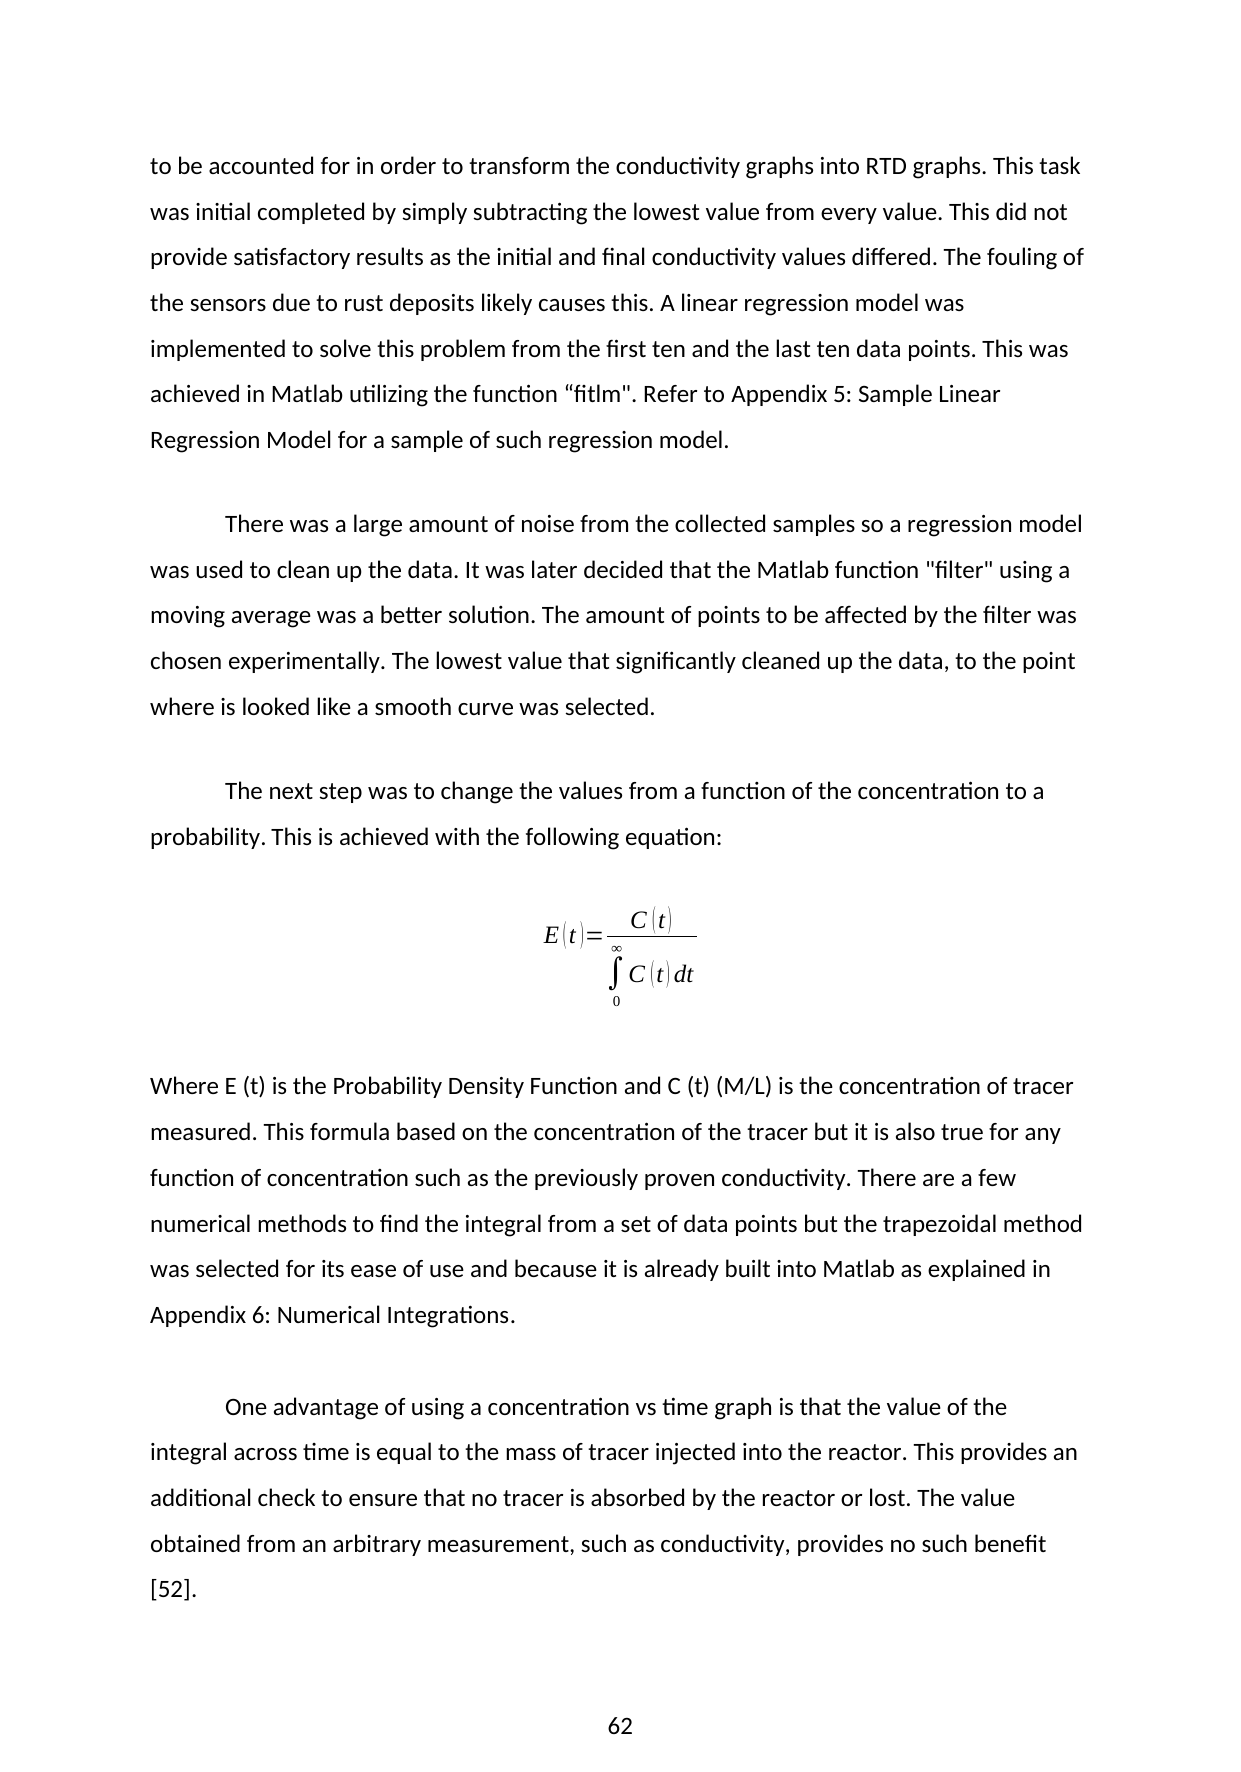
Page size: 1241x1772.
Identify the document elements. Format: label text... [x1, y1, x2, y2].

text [150, 150, 1090, 455]
text One advantage of using a concentration vs time graph is that the value of the integral across time is equal to the mass of tracer injected into the reactor. This provides an additional check to ensure that no tracer is absorbed by the reactor or lost. The value obtained from an arbitrary measurement, such as conductivity, provides no such benefit [52]. [150, 1391, 1090, 1604]
text The next step was to change the values from a function of the concentration to a probability. This is achieved with the following equation: [150, 775, 1090, 851]
text There was a large amount of noise from the collected samples so a regression model was used to clean up the data. It was later decided that the Matlab function "filter" using a moving average was a better solution. The amount of points to be affected by the filter was chosen experimentally. The lowest value that significantly cleaned up the data, to the point where is looked like a smooth curve was selected. [150, 508, 1090, 722]
text Where E (t) is the Probability Density Function and C (t) (M/L) is the concentration of tracer measured. This formula based on the concentration of the tracer but it is also true for any function of concentration such as the previously proven conductivity. There are a few numerical methods to find the integral from a set of data points but the trapezoidal method was selected for its ease of use and because it is already built into Matlab as explained in Appendix 6: Numerical Integrations. [150, 1071, 1090, 1330]
